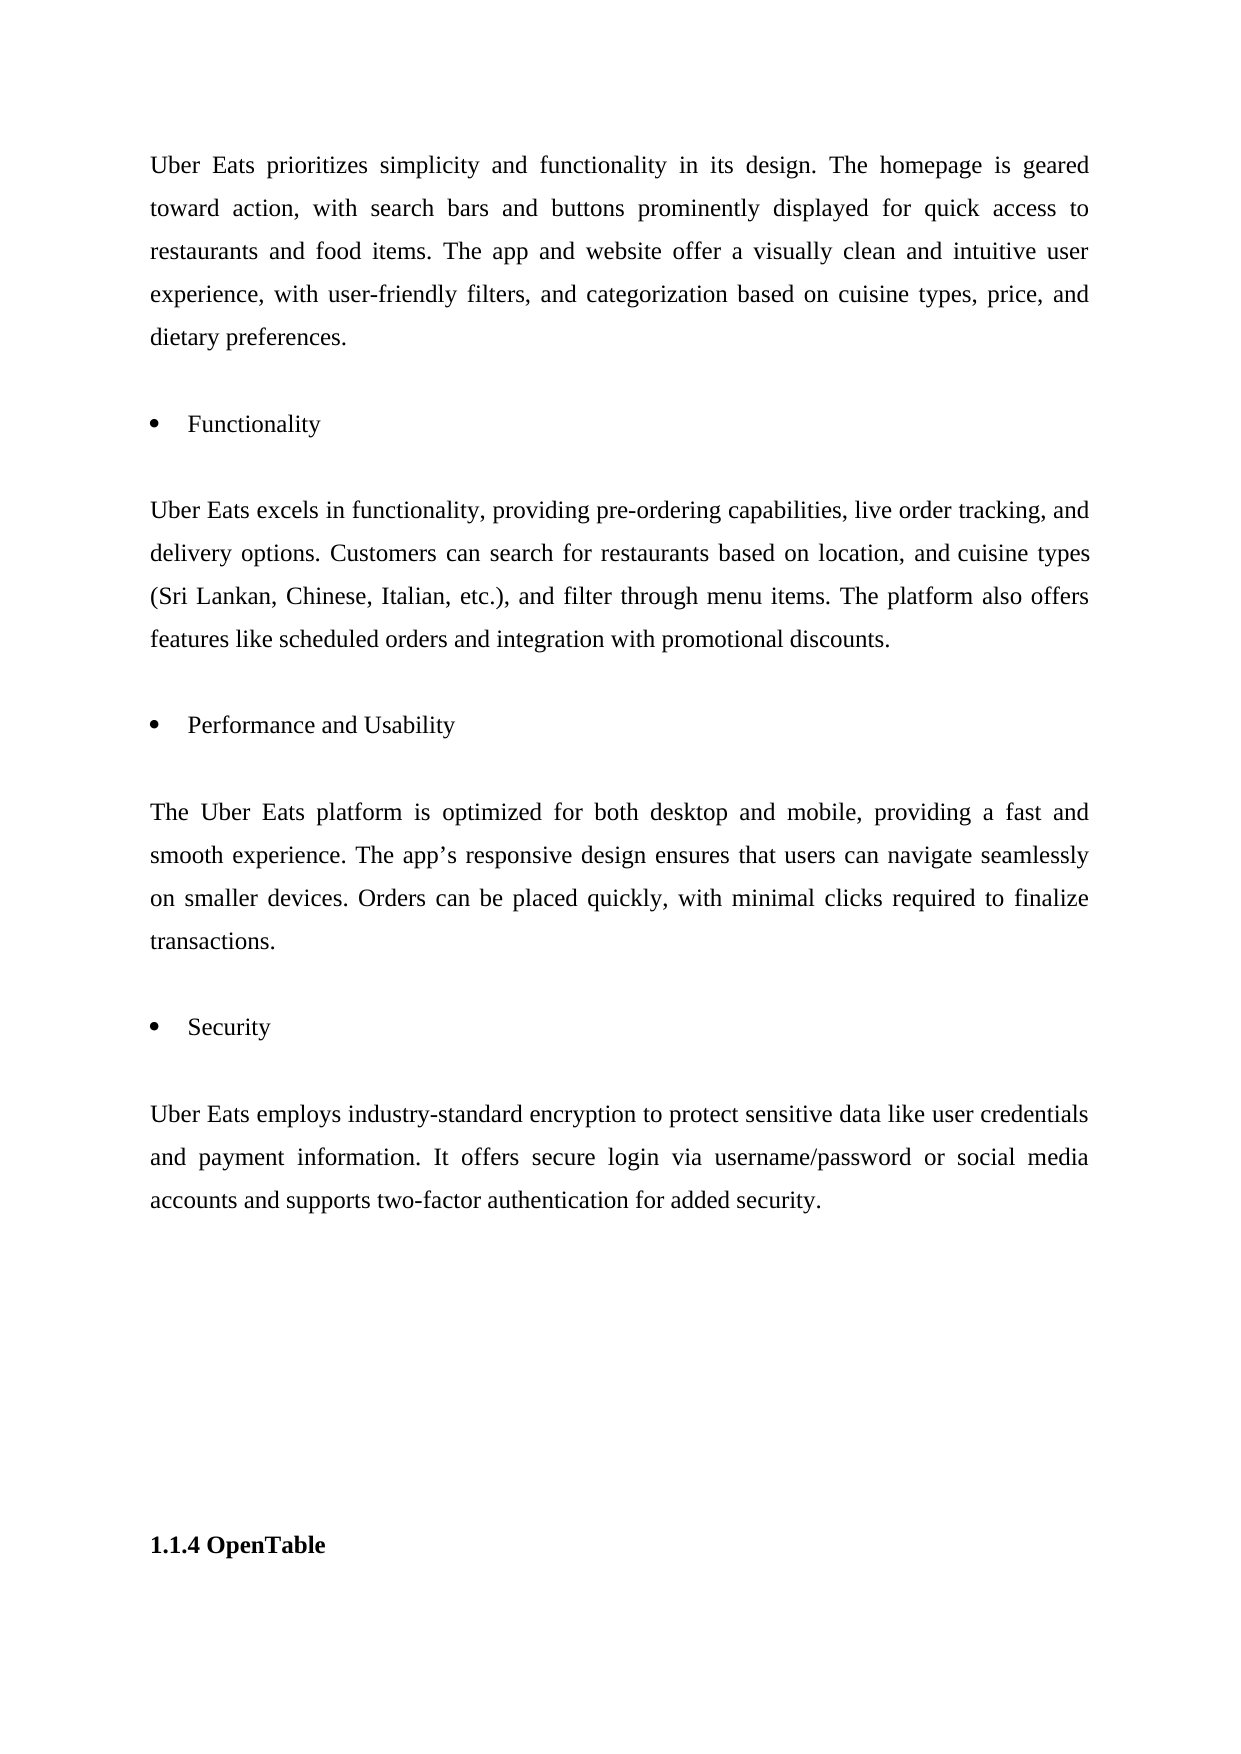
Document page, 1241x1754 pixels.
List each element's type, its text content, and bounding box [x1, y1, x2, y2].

text Uber Eats prioritizes simplicity and functionality in its design. The homepage is geared toward action, with search bars and buttons prominently displayed for quick access to restaurants and food items. The app and website offer a visually clean and intuitive user experience, with user-friendly filters, and categorization based on cuisine types, price, and dietary preferences. [150, 150, 1090, 351]
list Performance and Usability [150, 711, 1090, 739]
text The Uber Eats platform is optimized for both desktop and mobile, providing a fast and smooth experience. The app’s responsive design ensures that users can navigate seamlessly on smaller devices. Orders can be placed quickly, with minimal clicks required to finalize transactions. [150, 797, 1090, 955]
list Functionality [150, 409, 1090, 437]
text 1.1.4 OpenTable [150, 1530, 1090, 1559]
list Security [150, 1012, 1090, 1041]
text Uber Eats excels in functionality, providing pre-ordering capabilities, live order tracking, and delivery options. Customers can search for restaurants based on location, and cuisine types (Sri Lankan, Chinese, Italian, etc.), and filter through menu items. The platform also offers features like scheduled orders and integration with promotional discounts. [150, 495, 1090, 653]
text Uber Eats employs industry-standard encryption to protect sensitive data like user credentials and payment information. It offers secure login via username/password or social media accounts and supports two-factor authentication for added security. [150, 1099, 1090, 1214]
